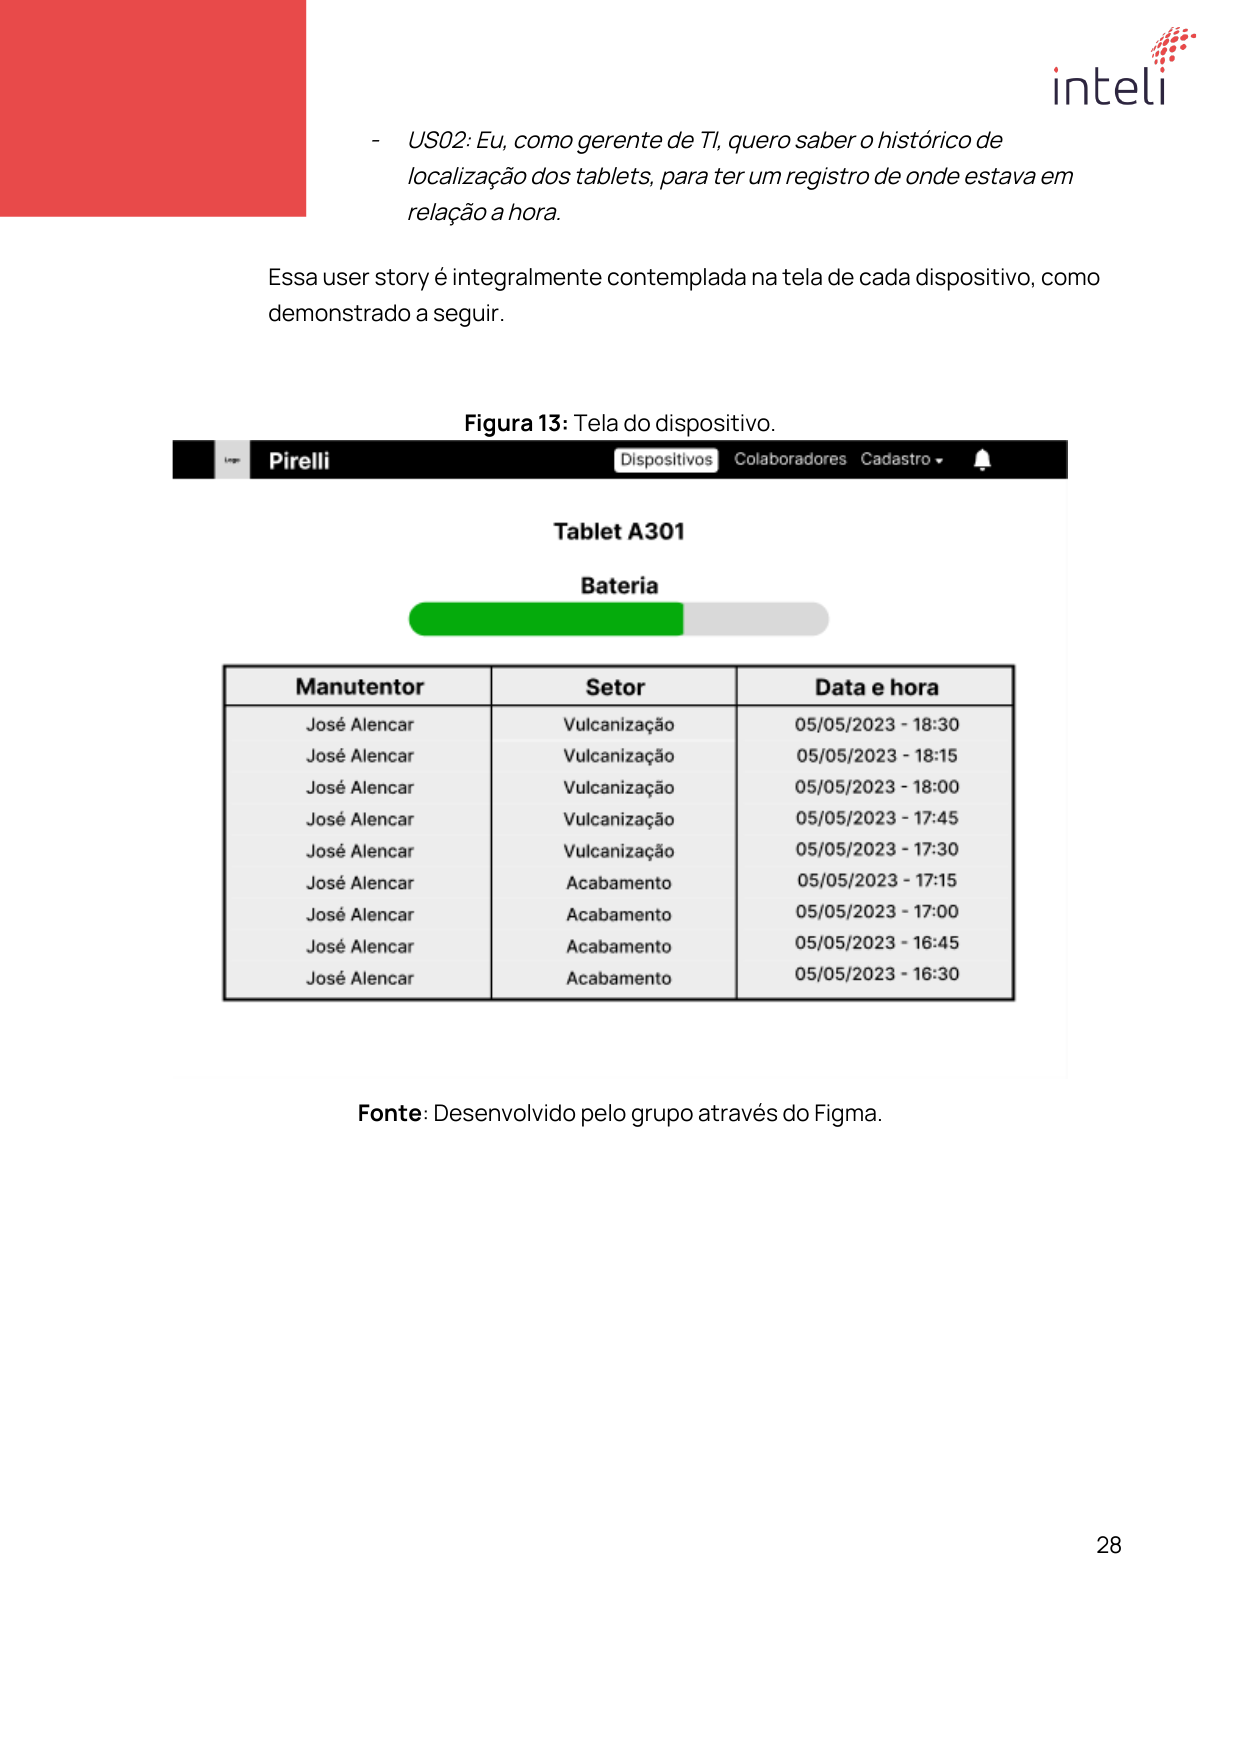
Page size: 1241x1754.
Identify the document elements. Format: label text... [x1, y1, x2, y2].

picture [0, 0, 307, 217]
text Fonte: Desenvolvido pelo grupo através do Figma. [118, 1097, 1122, 1129]
list US02: Eu, como gerente de TI, quero saber o histórico de localização dos tablets, para ter um registro de onde estava em relação a hora. [156, 124, 1122, 227]
picture [172, 440, 1068, 1079]
text Essa user story é integralmente contemplada na tela de cada dispositivo, como demonstrado a seguir. [268, 261, 1122, 329]
picture [1054, 27, 1197, 105]
